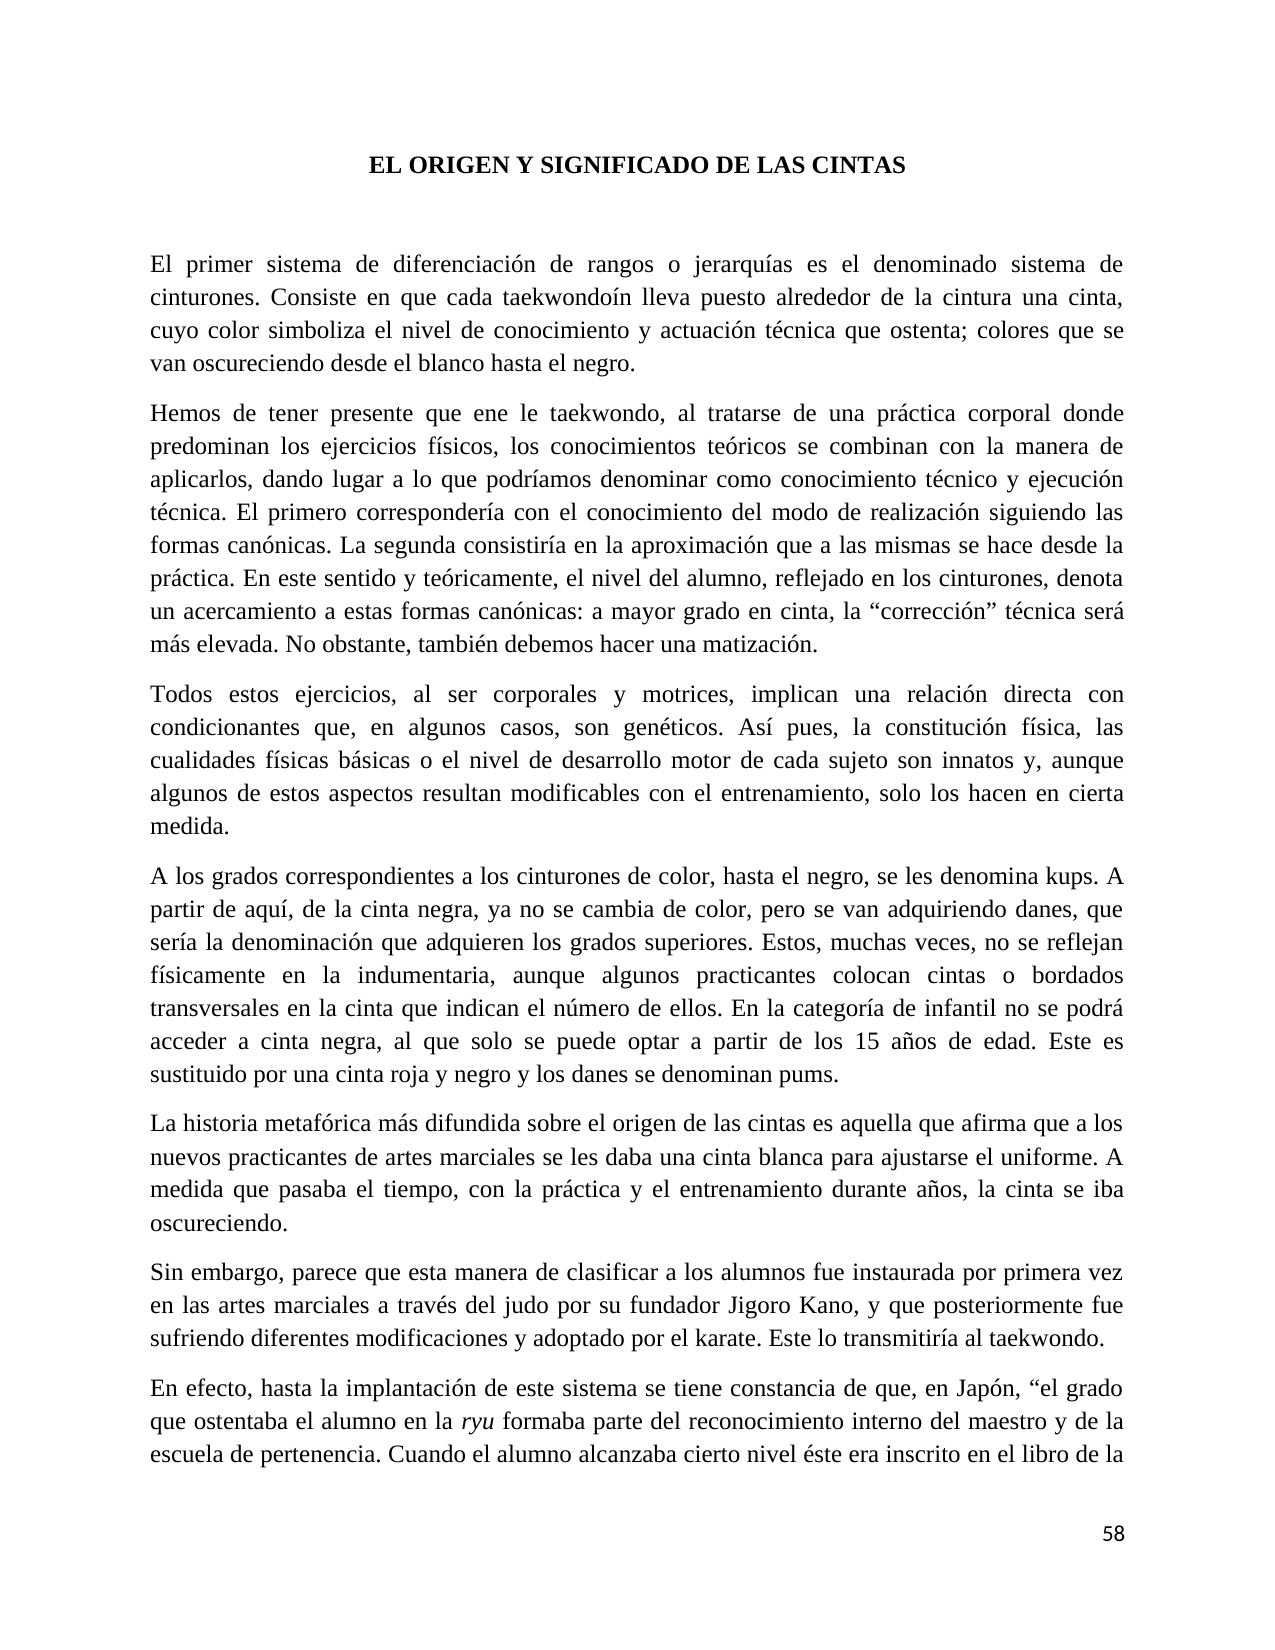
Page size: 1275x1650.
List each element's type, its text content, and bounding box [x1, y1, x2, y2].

text Sin embargo, parece que esta manera de clasificar a los alumnos fue instaurada por primera vez en las artes marciales a través del judo por su fundador Jigoro Kano, y que posteriormente fue sufriendo diferentes modificaciones y adoptado por el karate. Este lo transmitiría al taekwondo. [150, 1257, 1125, 1352]
text EL ORIGEN Y SIGNIFICADO DE LAS CINTAS [150, 150, 1125, 179]
text La historia metafórica más difundida sobre el origen de las cintas es aquella que afirma que a los nuevos practicantes de artes marciales se les daba una cinta blanca para ajustarse el uniforme. A medida que pasaba el tiempo, con la práctica y el entrenamiento durante años, la cinta se iba oscureciendo. [150, 1108, 1125, 1236]
text Todos estos ejercicios, al ser corporales y motrices, implican una relación directa con condicionantes que, en algunos casos, son genéticos. Así pues, la constitución física, las cualidades físicas básicas o el nivel de desarrollo motor de cada sujeto son innatos y, aunque algunos de estos aspectos resultan modificables con el entrenamiento, solo los hacen en cierta medida. [150, 679, 1125, 840]
text Hemos de tener presente que ene le taekwondo, al tratarse de una práctica corporal donde predominan los ejercicios físicos, los conocimientos teóricos se combinan con la manera de aplicarlos, dando lugar a lo que podríamos denominar como conocimiento técnico y ejecución técnica. El primero correspondería con el conocimiento del modo de realización siguiendo las formas canónicas. La segunda consistiría en la aproximación que a las mismas se hace desde la práctica. En este sentido y teóricamente, el nivel del alumno, reflejado en los cinturones, denota un acercamiento a estas formas canónicas: a mayor grado en cinta, la “corrección” técnica será más elevada. No obstante, también debemos hacer una matización. [150, 398, 1125, 658]
text A los grados correspondientes a los cinturones de color, hasta el negro, se les denomina kups. A partir de aquí, de la cinta negra, ya no se cambia de color, pero se van adquiriendo danes, que sería la denominación que adquieren los grados superiores. Estos, muchas veces, no se reflejan físicamente en la indumentaria, aunque algunos practicantes colocan cintas o bordados transversales en la cinta que indican el número de ellos. En la categoría de infantil no se podrá acceder a cinta negra, al que solo se puede optar a partir de los 15 años de edad. Este es sustituido por una cinta roja y negro y los danes se denominan pums. [150, 861, 1125, 1088]
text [150, 1373, 1125, 1468]
text El primer sistema de diferenciación de rangos o jerarquías es el denominado sistema de cinturones. Consiste en que cada taekwondoín lleva puesto alrededor de la cintura una cinta, cuyo color simboliza el nivel de conocimiento y actuación técnica que ostenta; colores que se van oscureciendo desde el blanco hasta el negro. [150, 249, 1125, 377]
